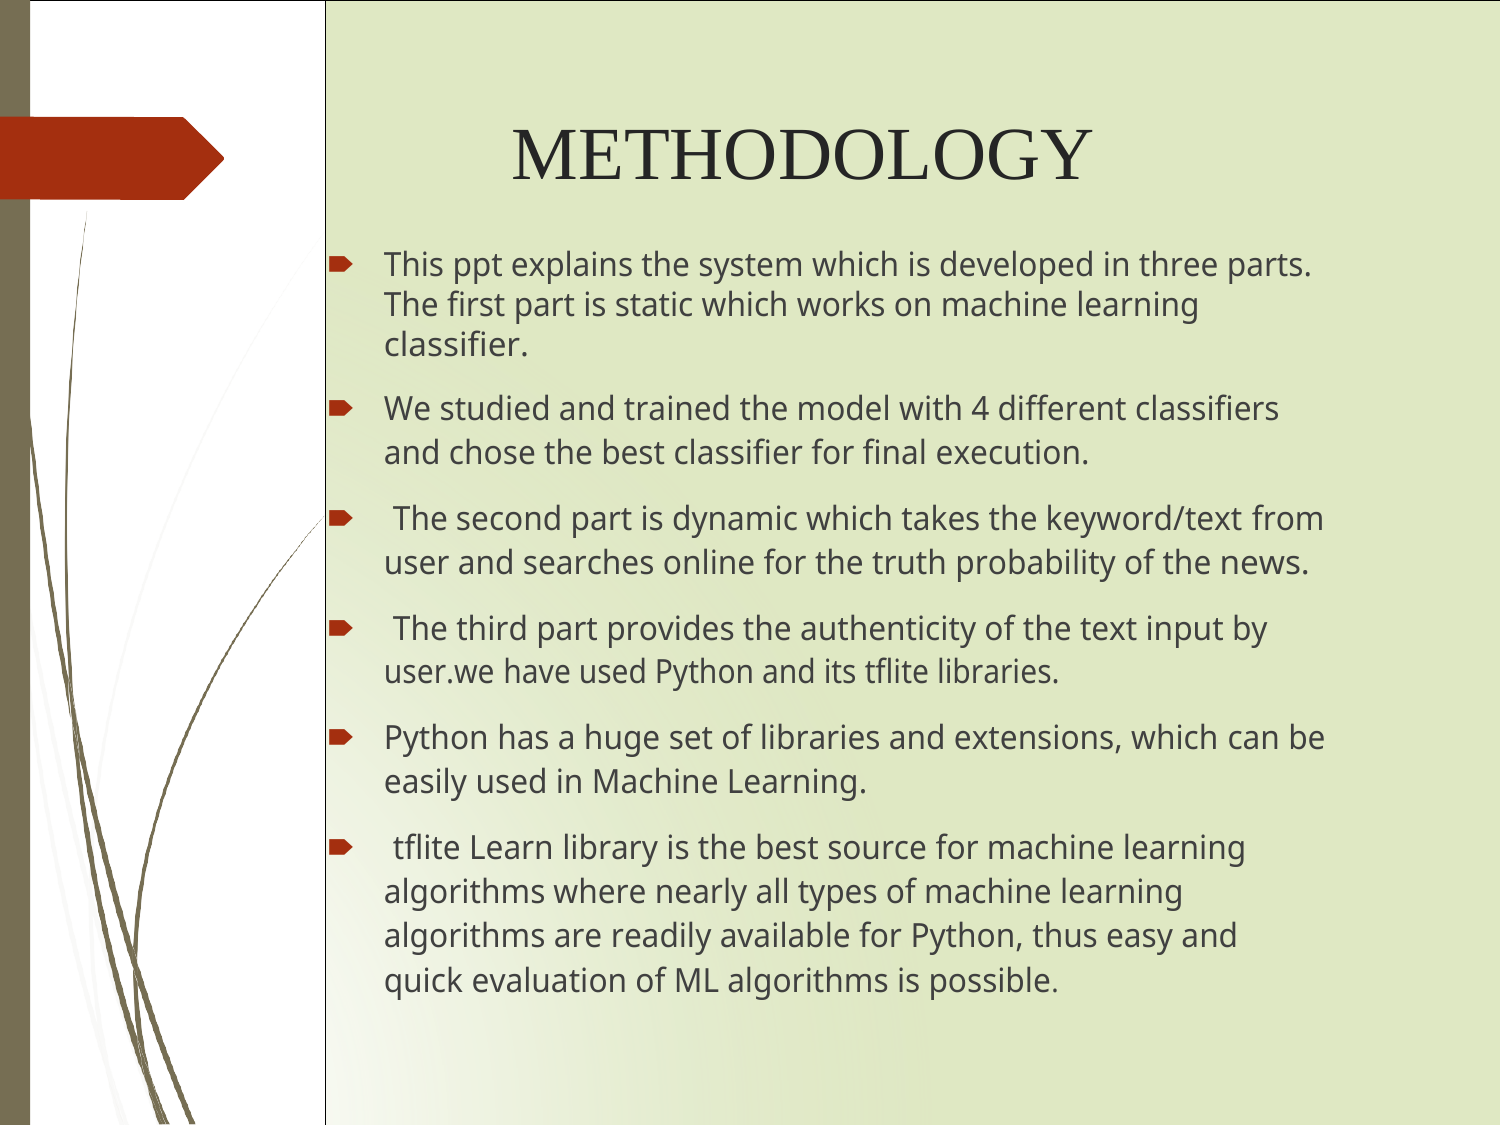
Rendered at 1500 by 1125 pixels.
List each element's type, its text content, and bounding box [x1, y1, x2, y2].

picture [31, 1, 325, 1125]
text 🠶 tflite Learn library is the best source for machine learning algorithms where nearly all types of machine learning algorithms are readily available for Python, thus easy and quick evaluation of ML algorithms is possible. [327, 824, 1306, 1002]
text 🠶 The second part is dynamic which takes the keyword/text from user and searches online for the truth probability of the news. [327, 495, 1347, 584]
subtitle METHODOLOGY [244, 109, 1362, 196]
text The first part is static which works on machine learning [384, 284, 1485, 324]
picture [326, 1, 1500, 1125]
text 🠶 This ppt explains the system which is developed in three parts. [327, 244, 1485, 284]
text 🠶 The third part provides the authenticity of the text input by user.we have used Python and its tflite libraries. [327, 604, 1328, 693]
text 🠶 We studied and trained the model with 4 different classifiers and chose the best classifier for final execution. [327, 385, 1343, 474]
text classifier. [384, 324, 1485, 364]
text 🠶 Python has a huge set of libraries and extensions, which can be easily used in Machine Learning. [327, 714, 1350, 803]
